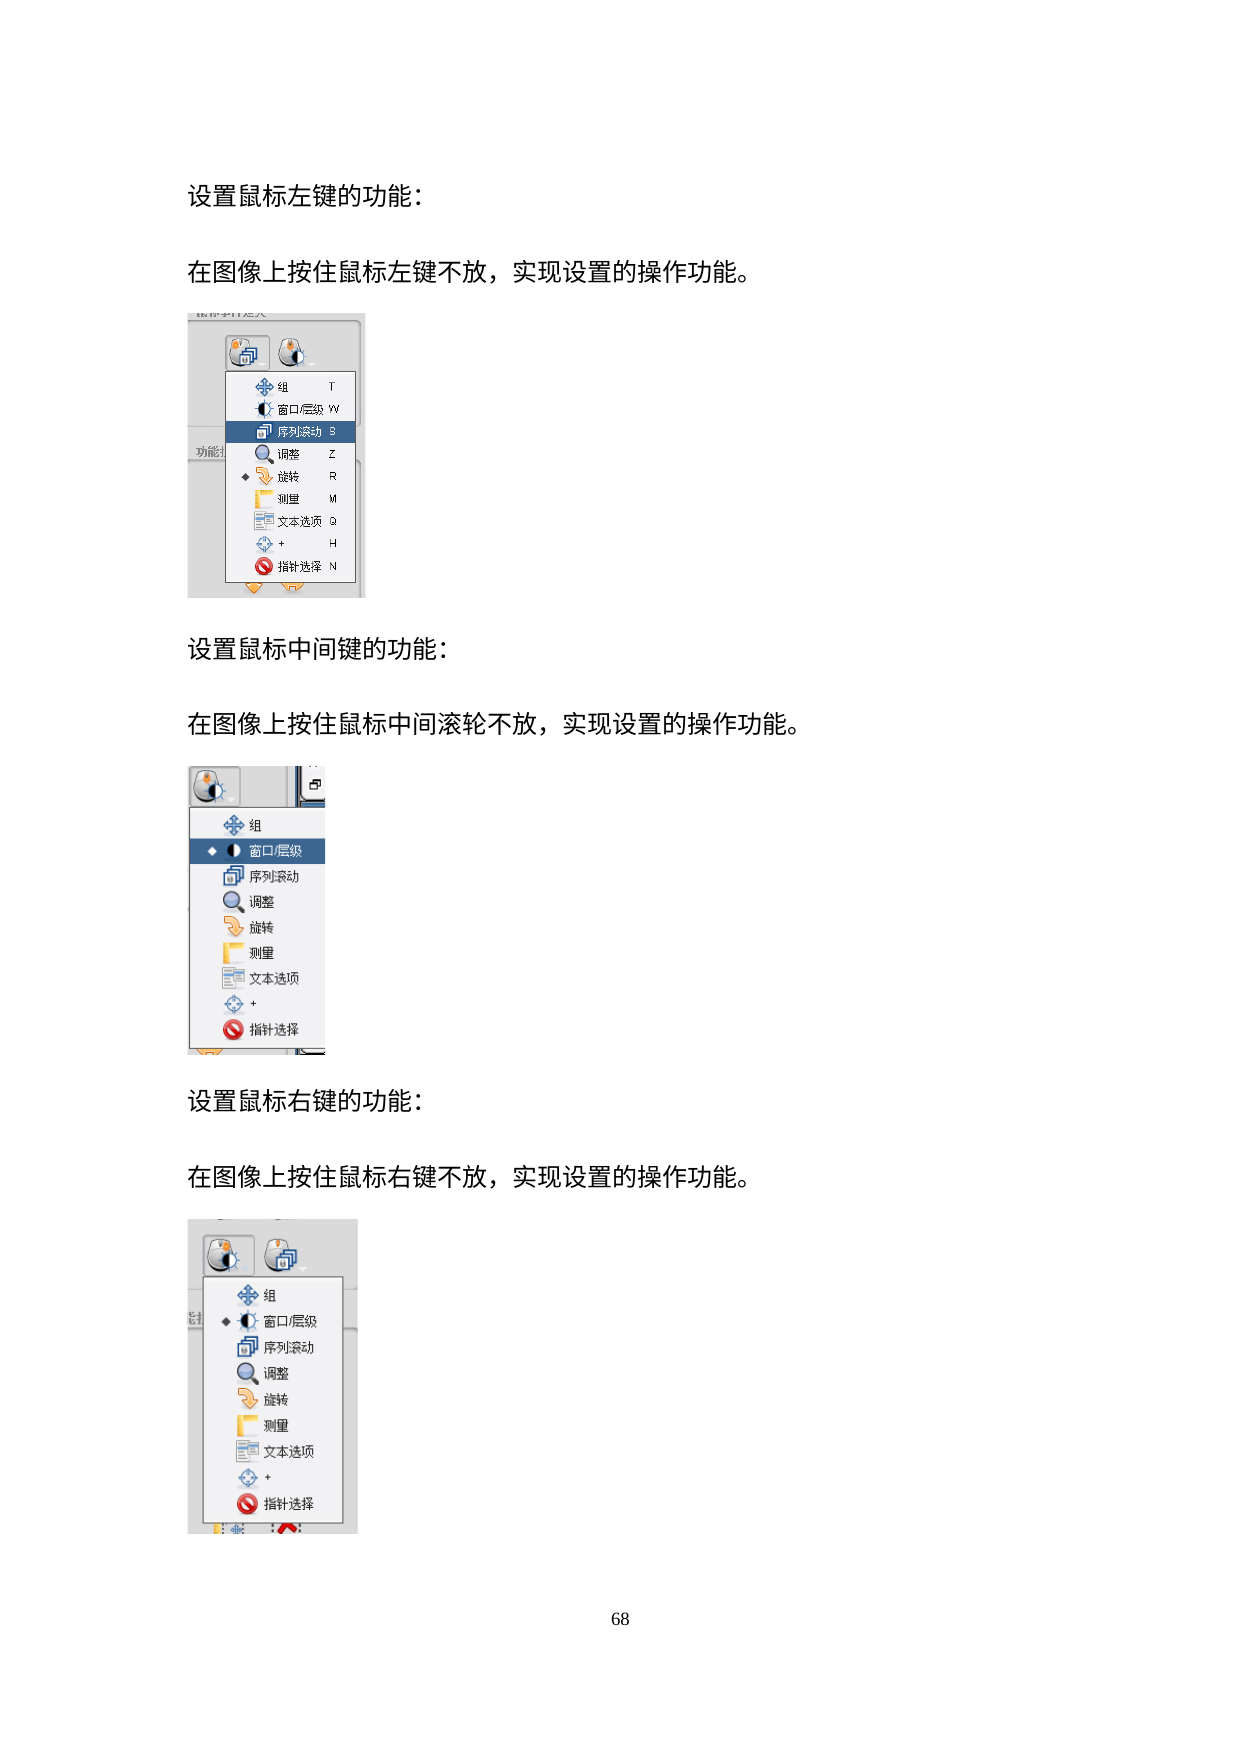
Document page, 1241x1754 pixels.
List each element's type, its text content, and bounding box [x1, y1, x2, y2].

text 在图像上按住鼠标左键不放，实现设置的操作功能。 [187, 238, 1053, 303]
text 设置鼠标左键的功能： [187, 162, 1053, 227]
text 在图像上按住鼠标右键不放，实现设置的操作功能。 [187, 1143, 1053, 1208]
picture [187, 1219, 358, 1534]
text 在图像上按住鼠标中间滚轮不放，实现设置的操作功能。 [187, 691, 1053, 756]
text 设置鼠标右键的功能： [187, 1067, 1053, 1132]
text 设置鼠标中间键的功能： [187, 615, 1053, 680]
picture [187, 766, 325, 1055]
picture [187, 313, 366, 598]
